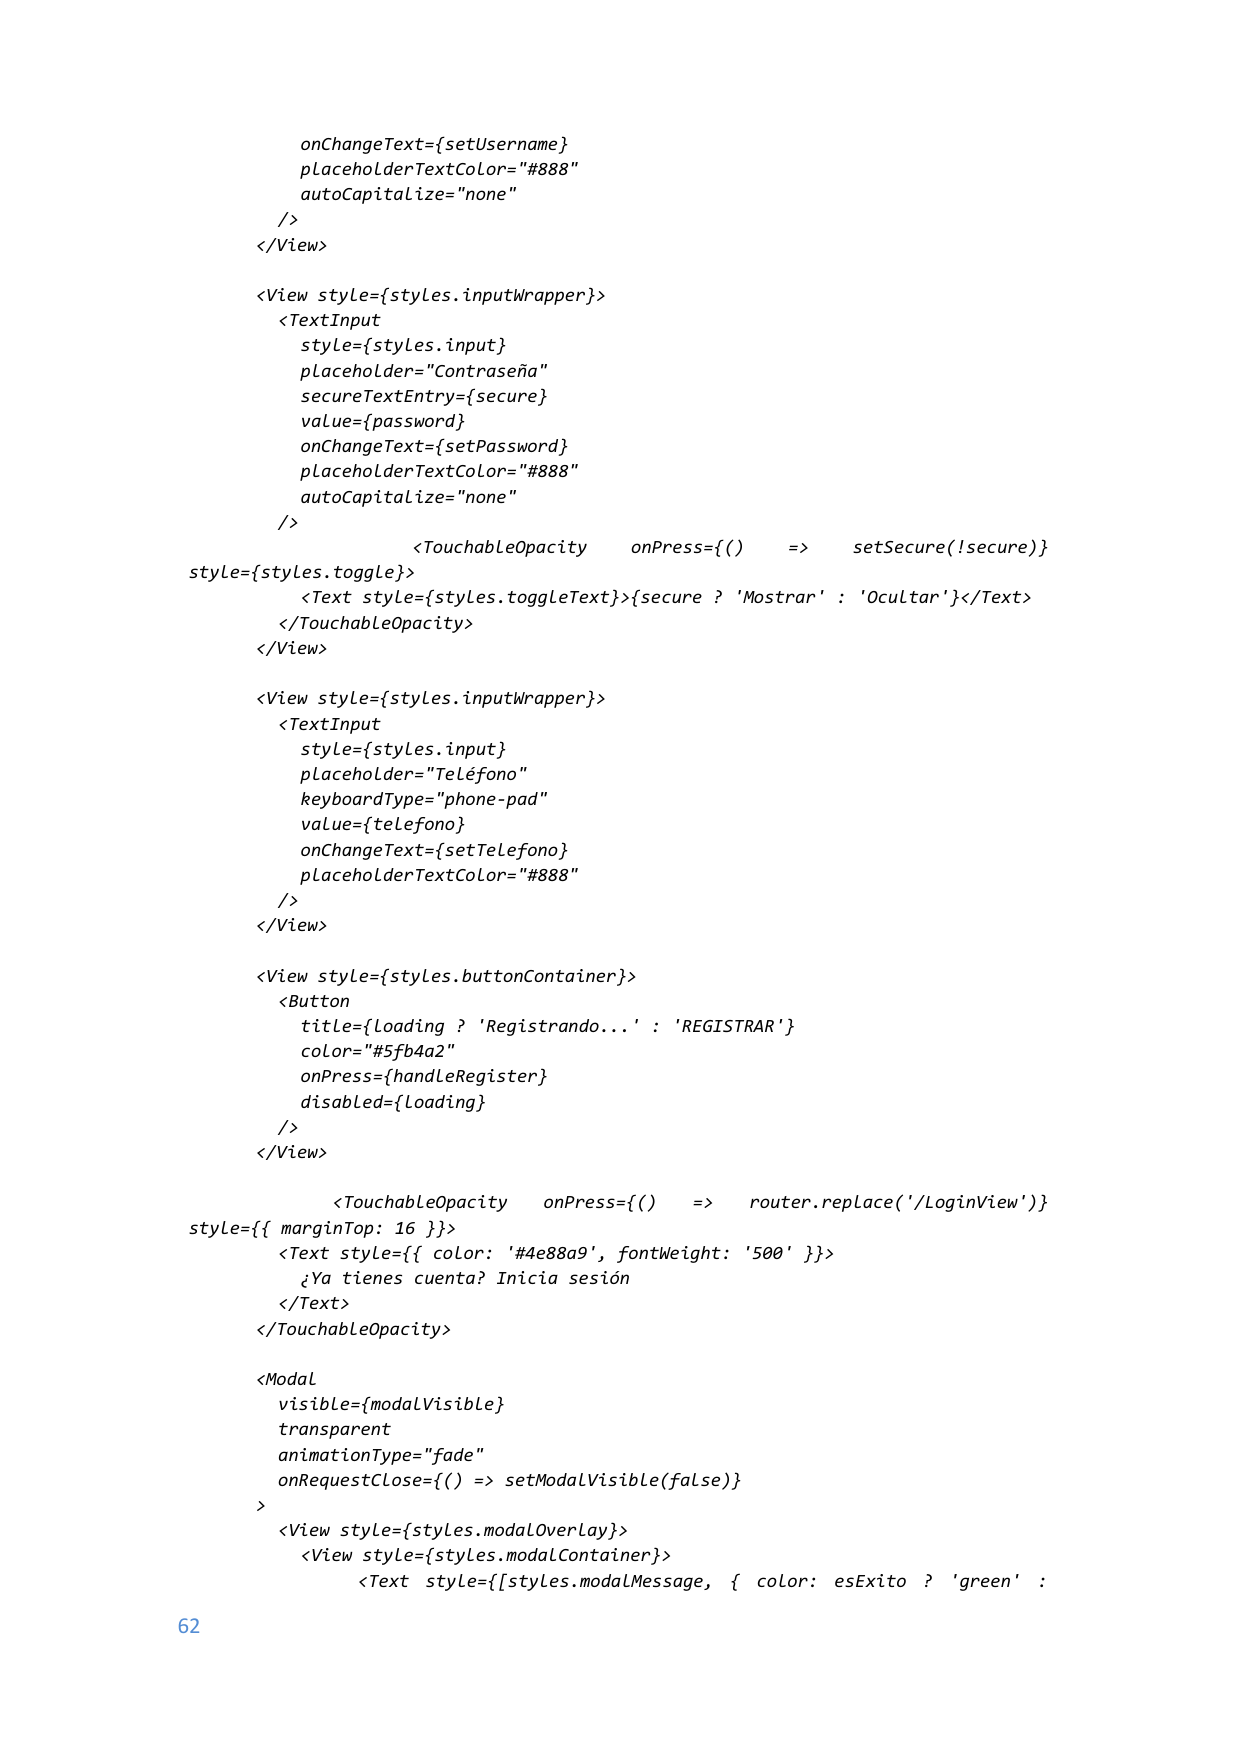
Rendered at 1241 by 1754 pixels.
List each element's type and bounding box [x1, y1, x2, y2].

table_header [177, 133, 1062, 1592]
